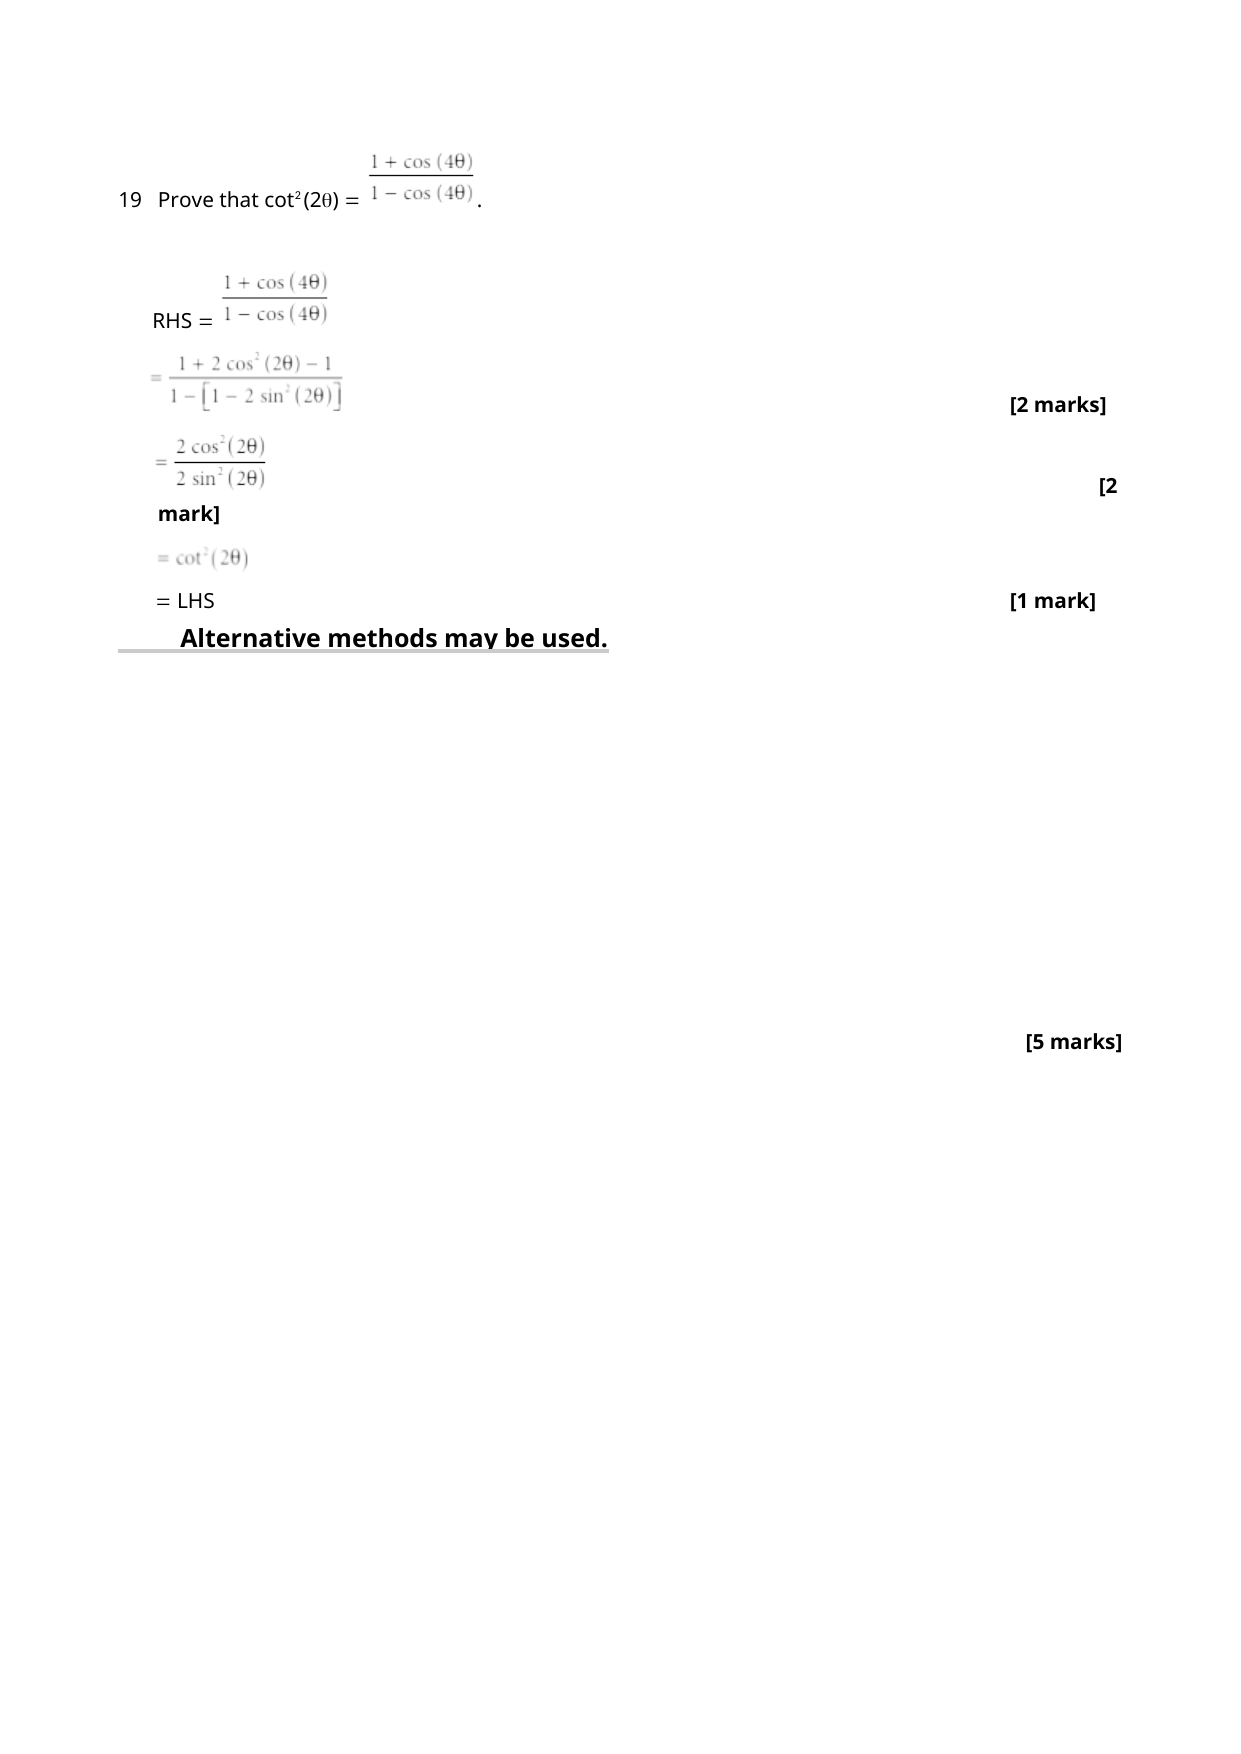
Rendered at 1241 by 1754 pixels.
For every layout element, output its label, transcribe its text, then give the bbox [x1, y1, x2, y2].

text [2 mark] [118, 431, 1122, 528]
text 19 Prove that cot2 (2) . [118, 147, 1122, 214]
text Alternative methods may be used. [118, 621, 1104, 655]
text [2 marks] [118, 348, 1122, 418]
text LHS [1 mark] [118, 586, 1122, 615]
text [5 marks] [118, 1027, 1122, 1056]
text RHS [118, 266, 1122, 335]
